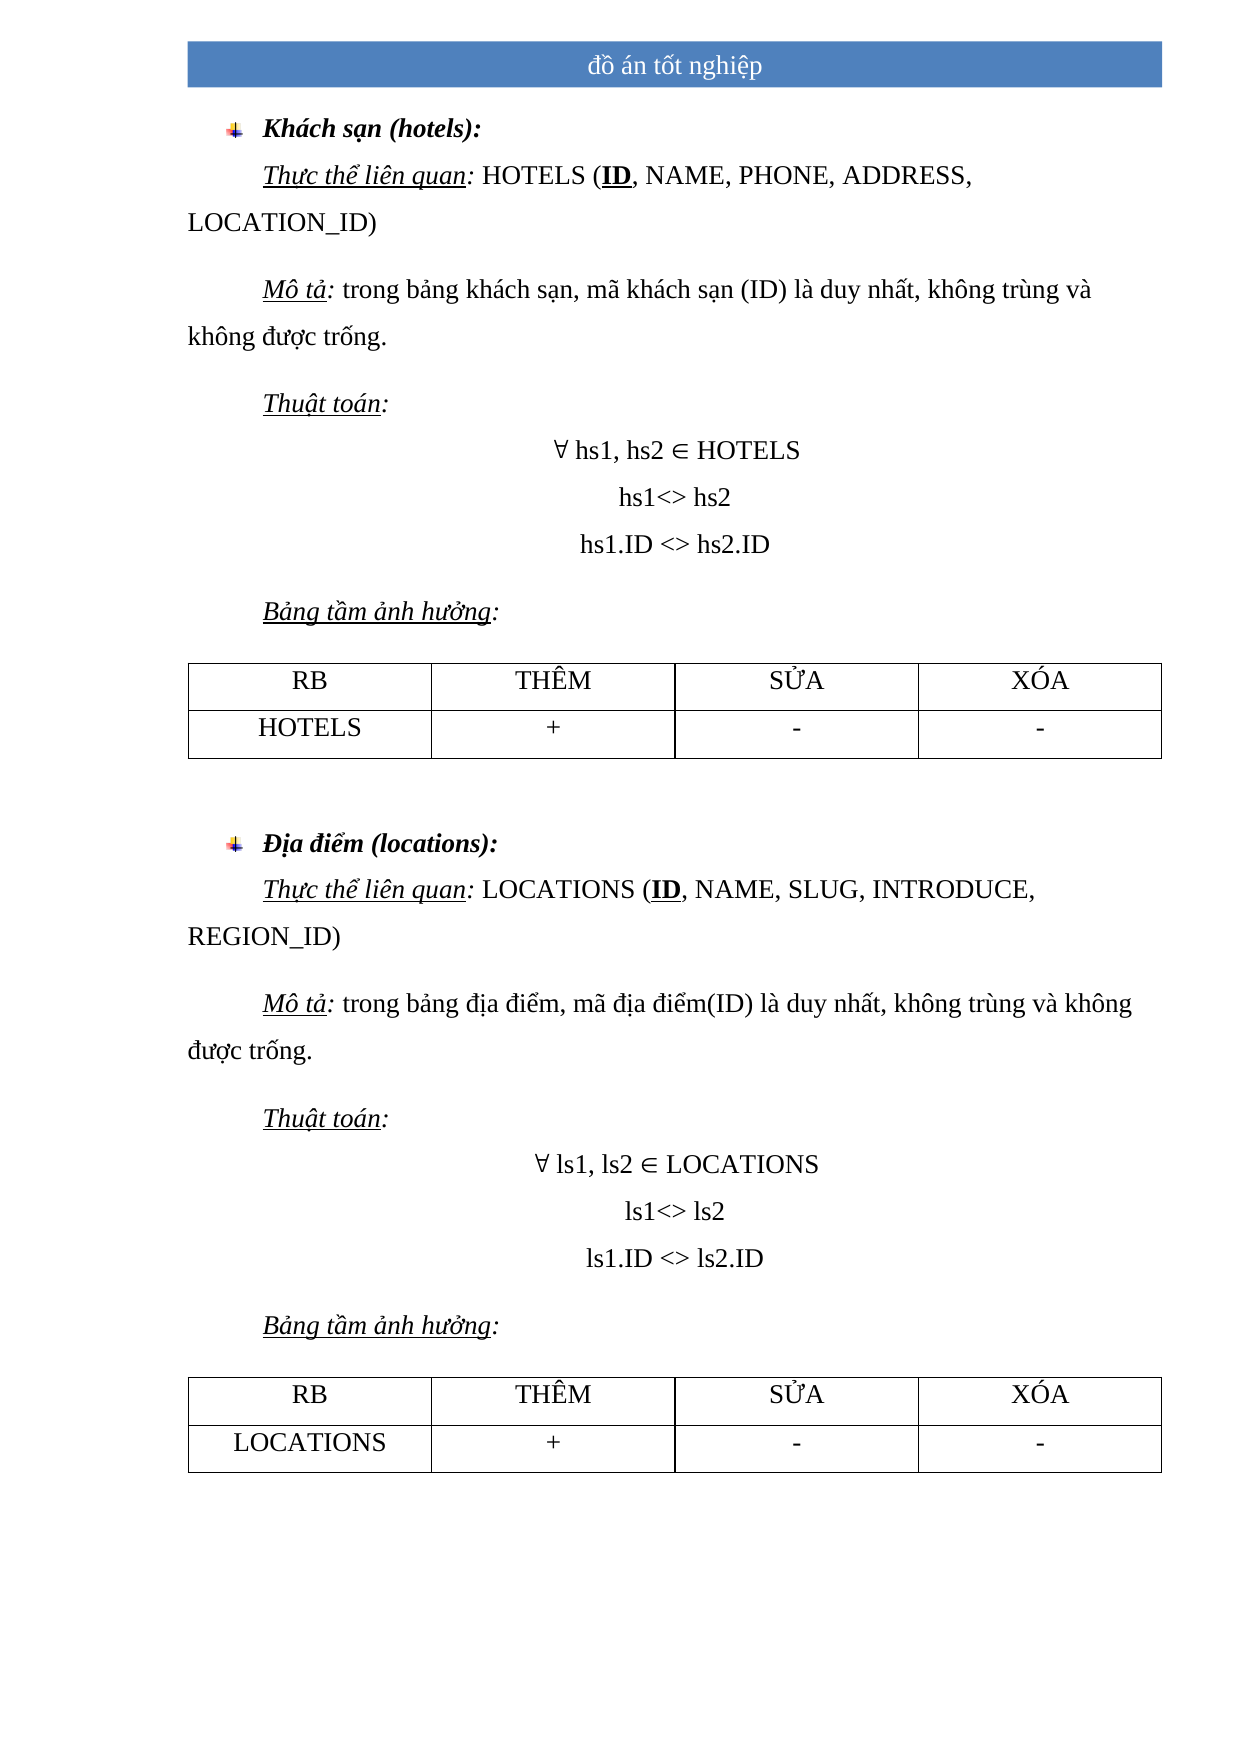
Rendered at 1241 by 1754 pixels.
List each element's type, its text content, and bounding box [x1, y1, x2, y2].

text Thực thể liên quan: HOTELS (ID, NAME, PHONE, ADDRESS, LOCATION_ID) [187, 159, 1162, 237]
text hs1<> hs2 [187, 481, 1162, 512]
text Thuật toán: [187, 387, 1162, 419]
text Mô tả: trong bảng địa điểm, mã địa điểm(ID) là duy nhất, không trùng và không được trống. [187, 987, 1162, 1065]
text ls1.ID <> ls2.ID [187, 1242, 1162, 1273]
text Khách sạn (hotels): [225, 112, 1162, 144]
picture [226, 835, 243, 852]
table_cell HOTELS [189, 711, 431, 758]
text Địa điểm (locations): [225, 827, 1162, 858]
text Thực thể liên quan: LOCATIONS (ID, NAME, SLUG, INTRODUCE, REGION_ID) [187, 873, 1162, 951]
table_cell - [676, 711, 918, 758]
picture [226, 121, 243, 138]
table_header XÓA [919, 1378, 1161, 1424]
table_cell + [432, 711, 674, 758]
text ls1<> ls2 [187, 1195, 1162, 1226]
table_cell + [432, 1426, 674, 1472]
table_header SỬA [676, 664, 918, 710]
text hs1.ID <> hs2.ID [187, 528, 1162, 559]
text Bảng tầm ảnh hưởng: [187, 595, 1162, 626]
text ls1, ls2 LOCATIONS [187, 1148, 1162, 1179]
table_header RB [189, 1378, 431, 1424]
table_header SỬA [676, 1378, 918, 1424]
table_cell - [919, 1426, 1161, 1472]
table_cell - [676, 1426, 918, 1472]
table_cell LOCATIONS [189, 1426, 431, 1472]
table_cell - [919, 711, 1161, 758]
table_header THÊM [432, 664, 674, 710]
table_header XÓA [919, 664, 1161, 710]
text Bảng tầm ảnh hưởng: [187, 1309, 1162, 1341]
text Mô tả: trong bảng khách sạn, mã khách sạn (ID) là duy nhất, không trùng và không được trống. [187, 273, 1162, 351]
text hs1, hs2 HOTELS [187, 434, 1162, 465]
text Thuật toán: [187, 1102, 1162, 1133]
table_header THÊM [432, 1378, 674, 1424]
table_header RB [189, 664, 431, 710]
